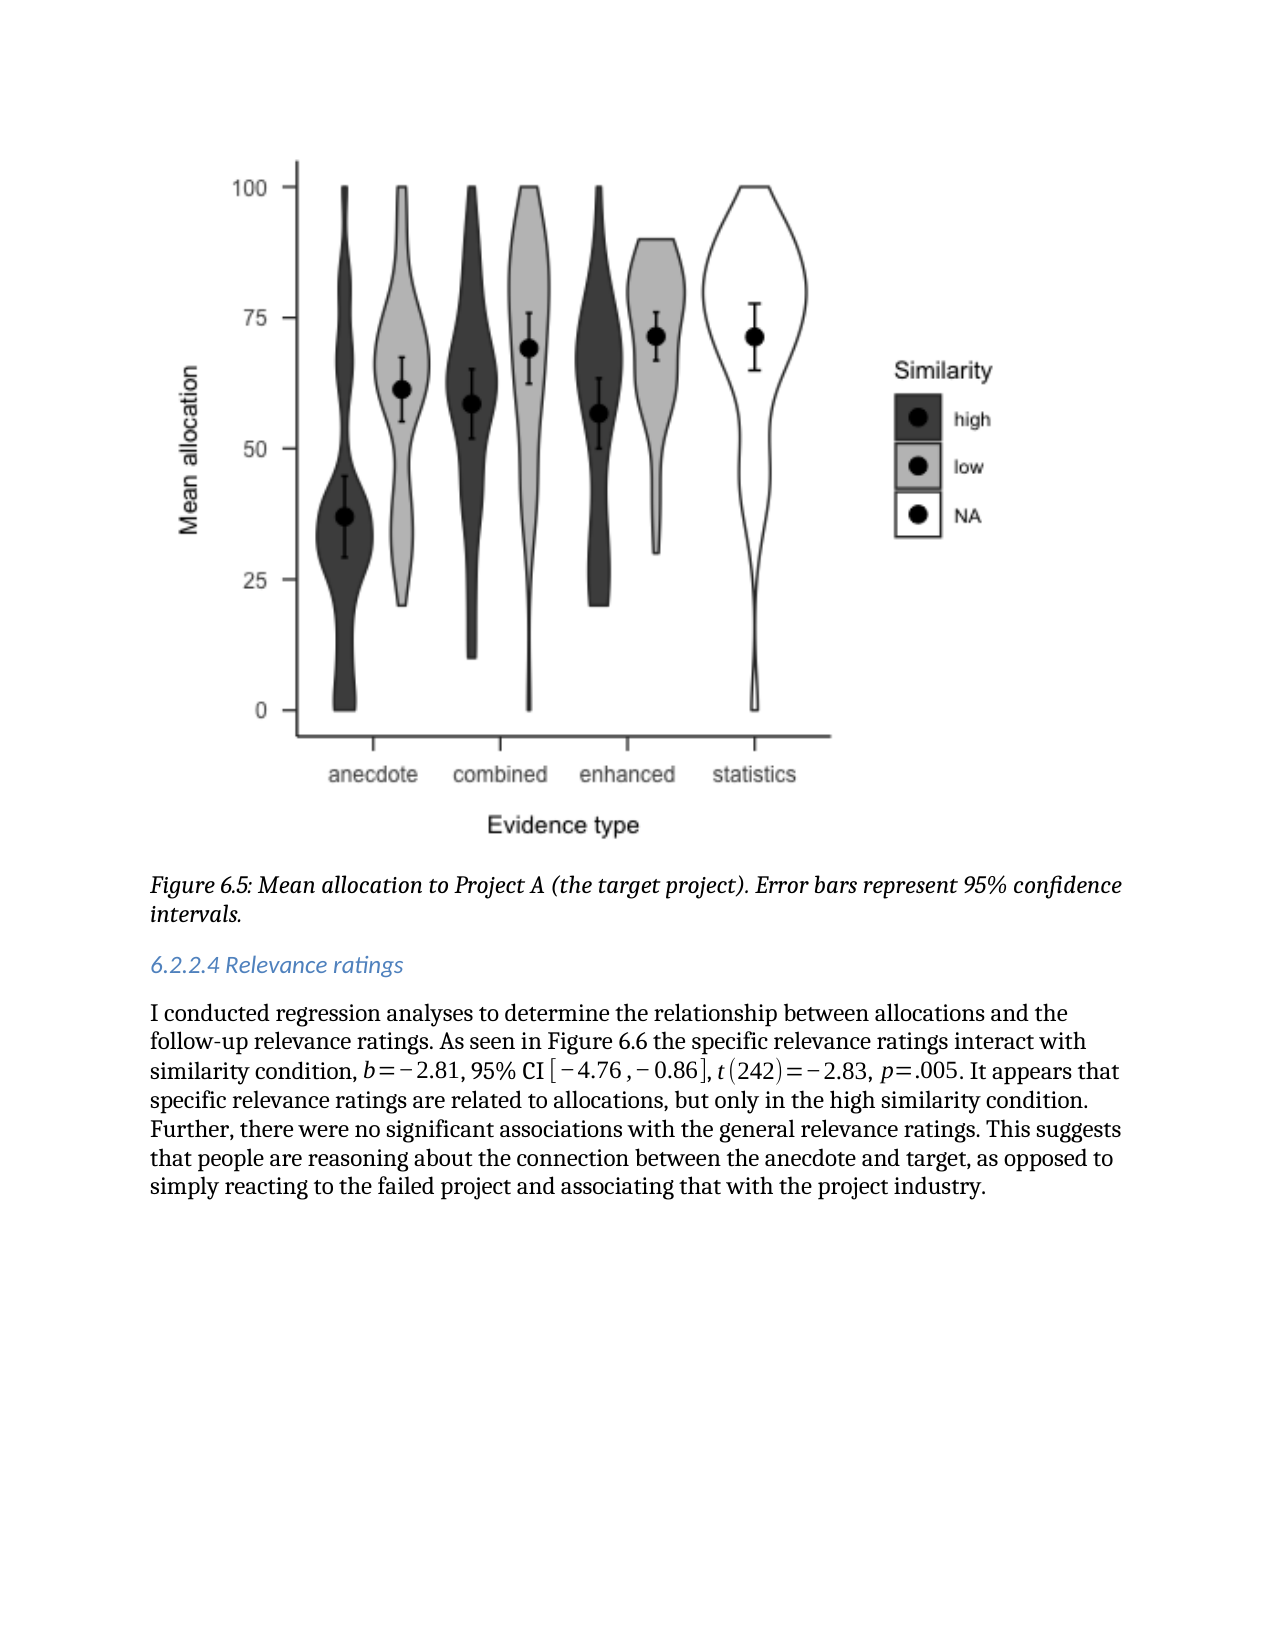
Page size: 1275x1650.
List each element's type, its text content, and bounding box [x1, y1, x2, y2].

subtitle 6.2.2.4 Relevance ratings [150, 949, 1125, 980]
text I conducted regression analyses to determine the relationship between allocations and the follow-up relevance ratings. As seen in Figure 6.6 the specific relevance ratings interact with similarity condition, , 95% CI , , . It appears that specific relevance ratings are related to allocations, but only in the high similarity condition. Further, there were no significant associations with the general relevance ratings. This suggests that people are reasoning about the connection between the anecdote and target, as opposed to simply reacting to the failed project and associating that with the project industry. [150, 998, 1125, 1201]
text Figure 6.5: Mean allocation to Project A (the target project). Error bars represent 95% confidence intervals. [150, 871, 1125, 928]
picture [168, 150, 1044, 850]
